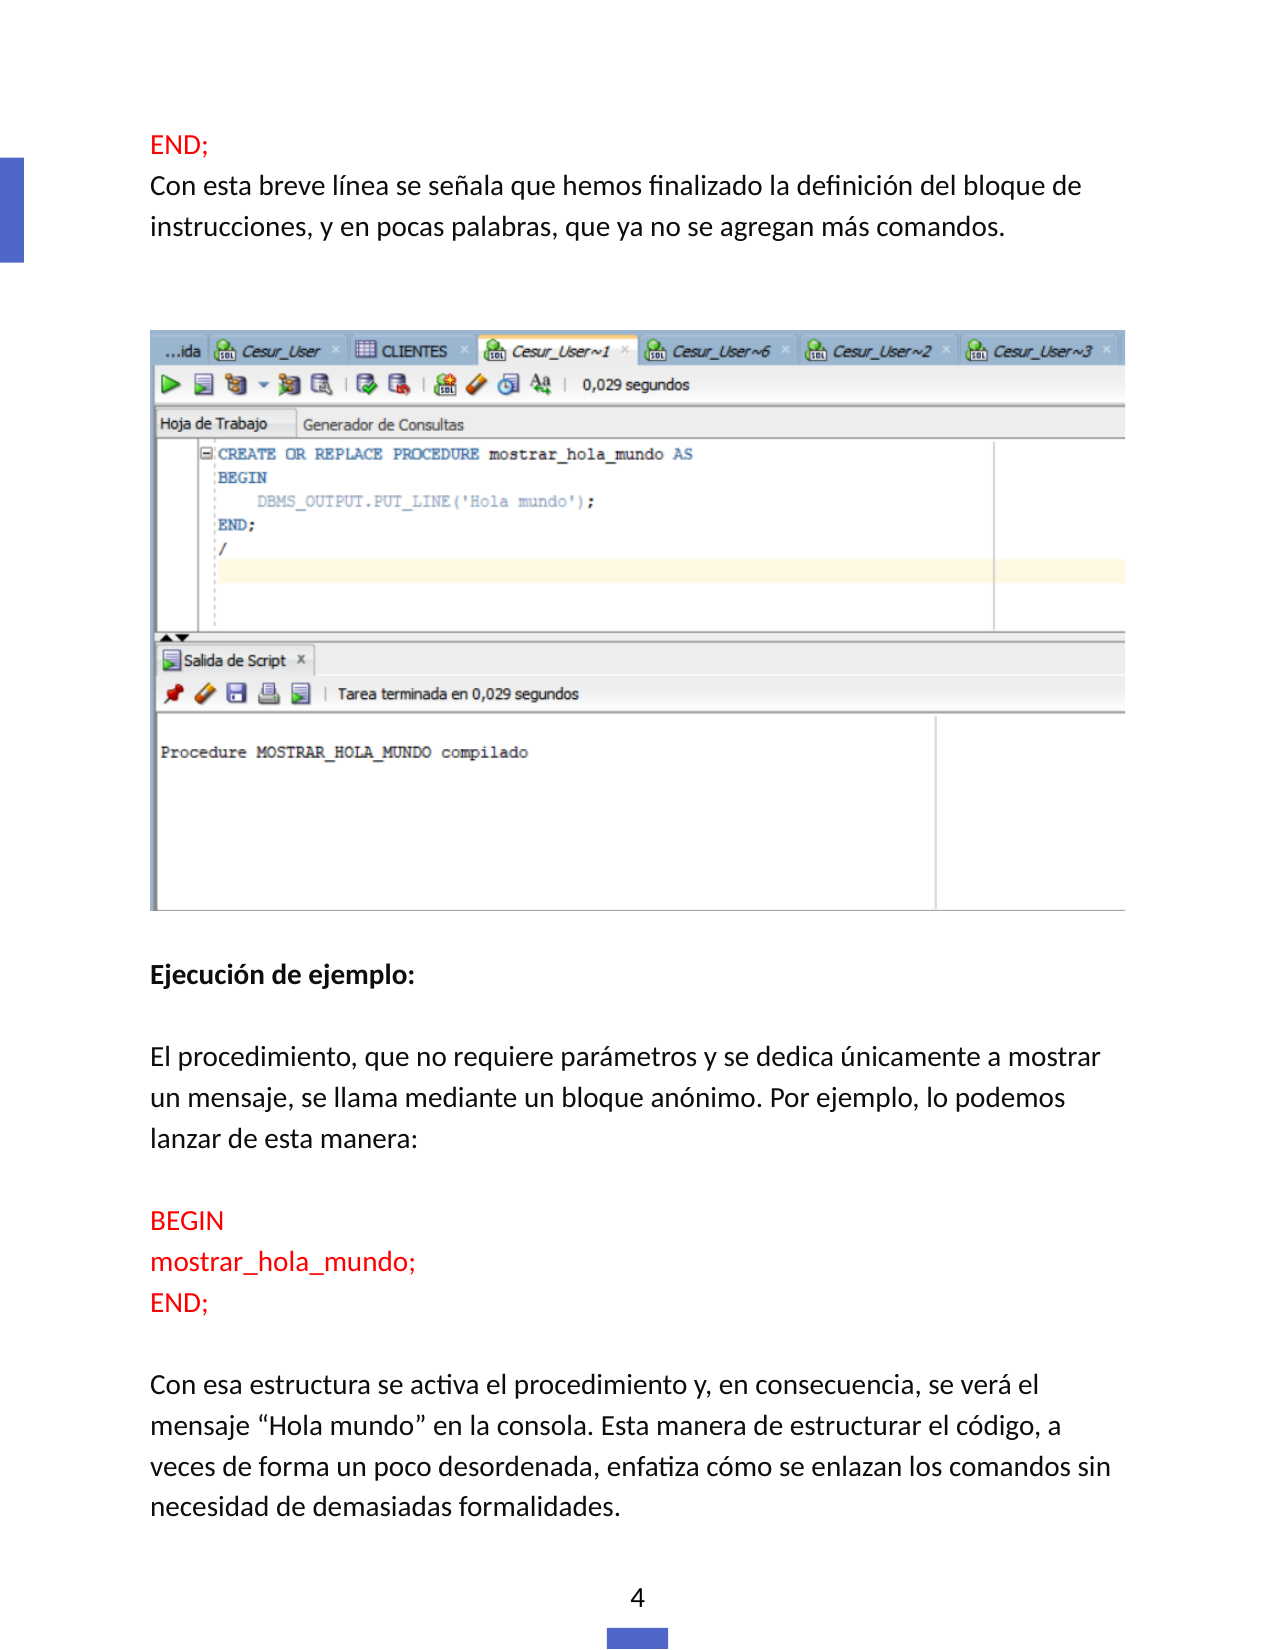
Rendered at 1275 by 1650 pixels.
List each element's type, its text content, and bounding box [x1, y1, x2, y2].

picture [150, 330, 1125, 911]
text BEGIN [150, 1202, 1125, 1238]
text END; [150, 126, 1125, 162]
text Con esta breve línea se señala que hemos finalizado la definición del bloque de instrucciones, y en pocas palabras, que ya no se agregan más comandos. [150, 167, 1125, 244]
text El procedimiento, que no requiere parámetros y se dedica únicamente a mostrar un mensaje, se llama mediante un bloque anónimo. Por ejemplo, lo podemos lanzar de esta manera: [150, 1038, 1125, 1156]
text Ejecución de ejemplo: [150, 956, 1125, 992]
text mostrar_hola_mundo; [150, 1243, 1125, 1278]
text Con esa estructura se activa el procedimiento y, en consecuencia, se verá el mensaje “Hola mundo” en la consola. Esta manera de estructurar el código, a veces de forma un poco desordenada, enfatiza cómo se enlazan los comandos sin necesidad de demasiadas formalidades. [150, 1366, 1125, 1524]
text END; [150, 1284, 1125, 1319]
